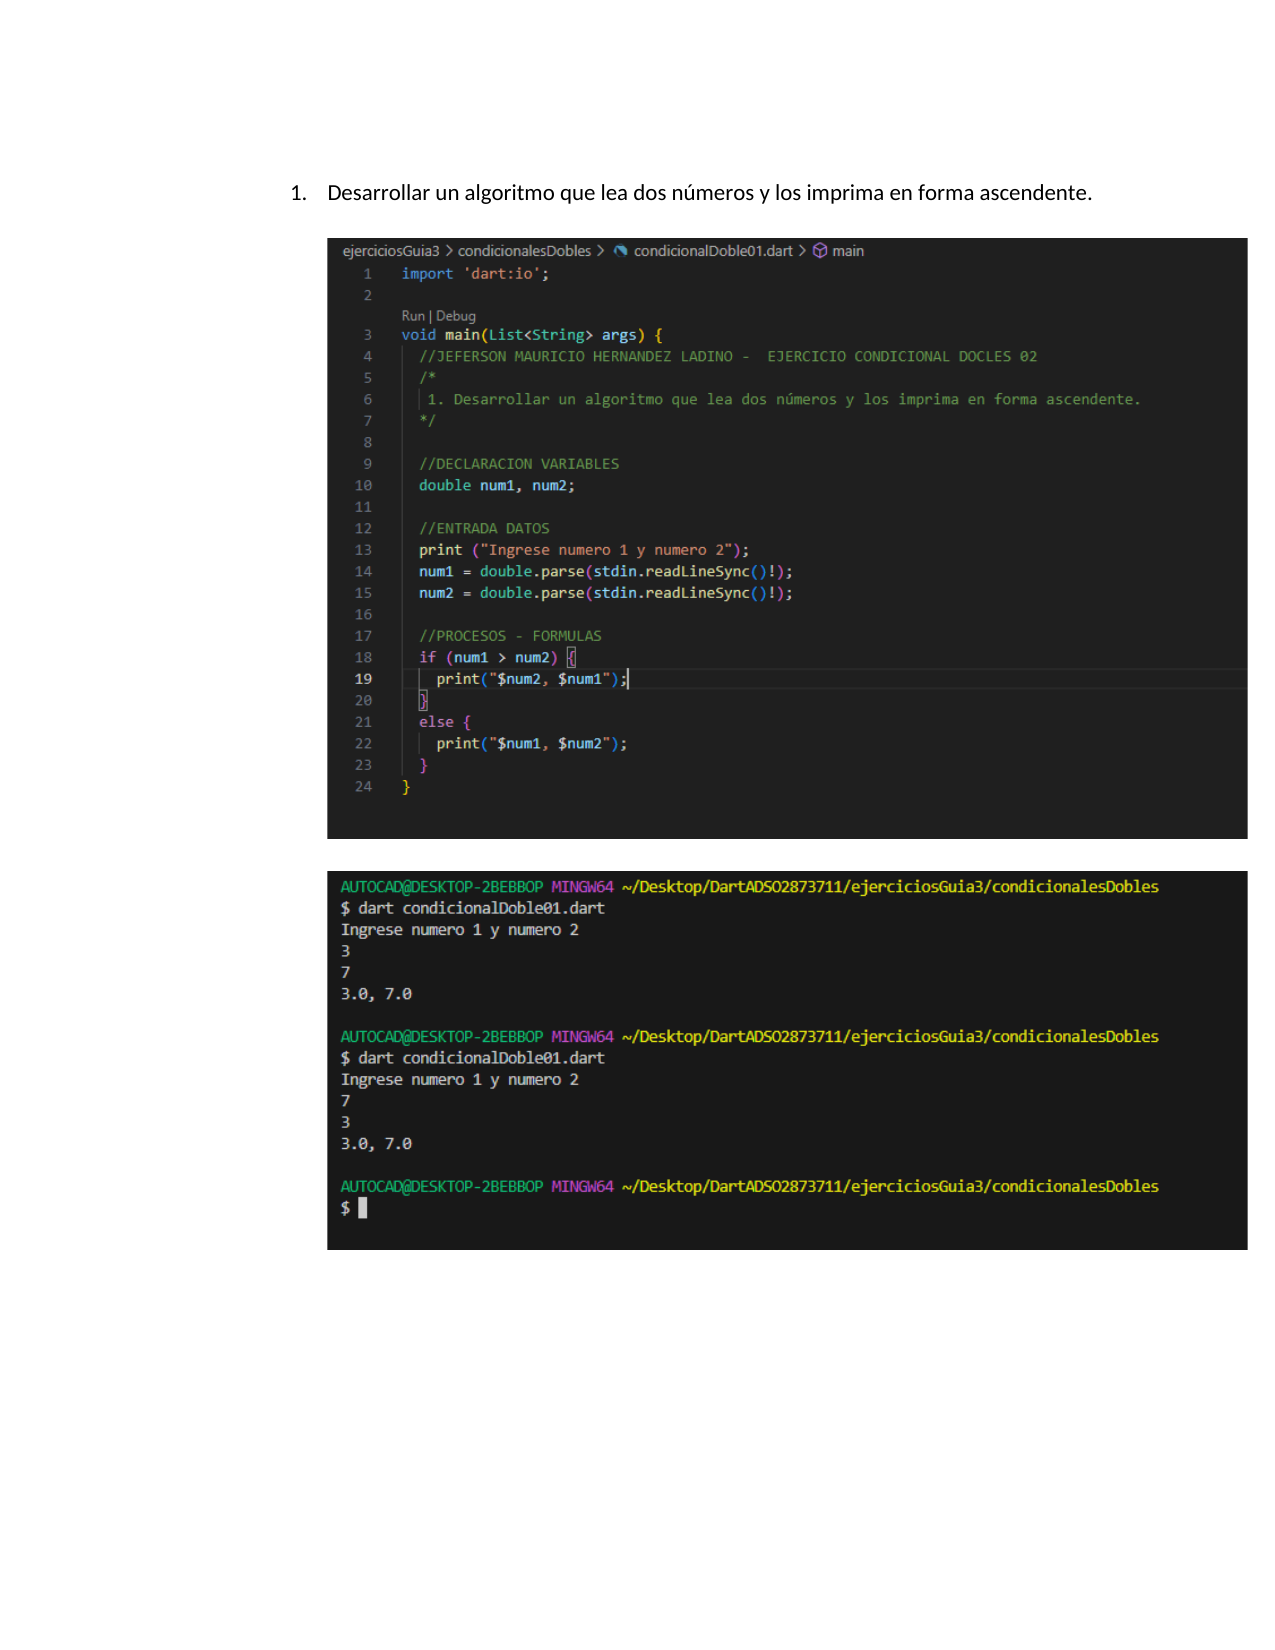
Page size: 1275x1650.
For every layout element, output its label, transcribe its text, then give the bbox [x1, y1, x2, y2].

picture [327, 871, 1248, 1250]
picture [327, 238, 1248, 839]
list Desarrollar un algoritmo que lea dos números y los imprima en forma ascendente. [290, 178, 1098, 206]
